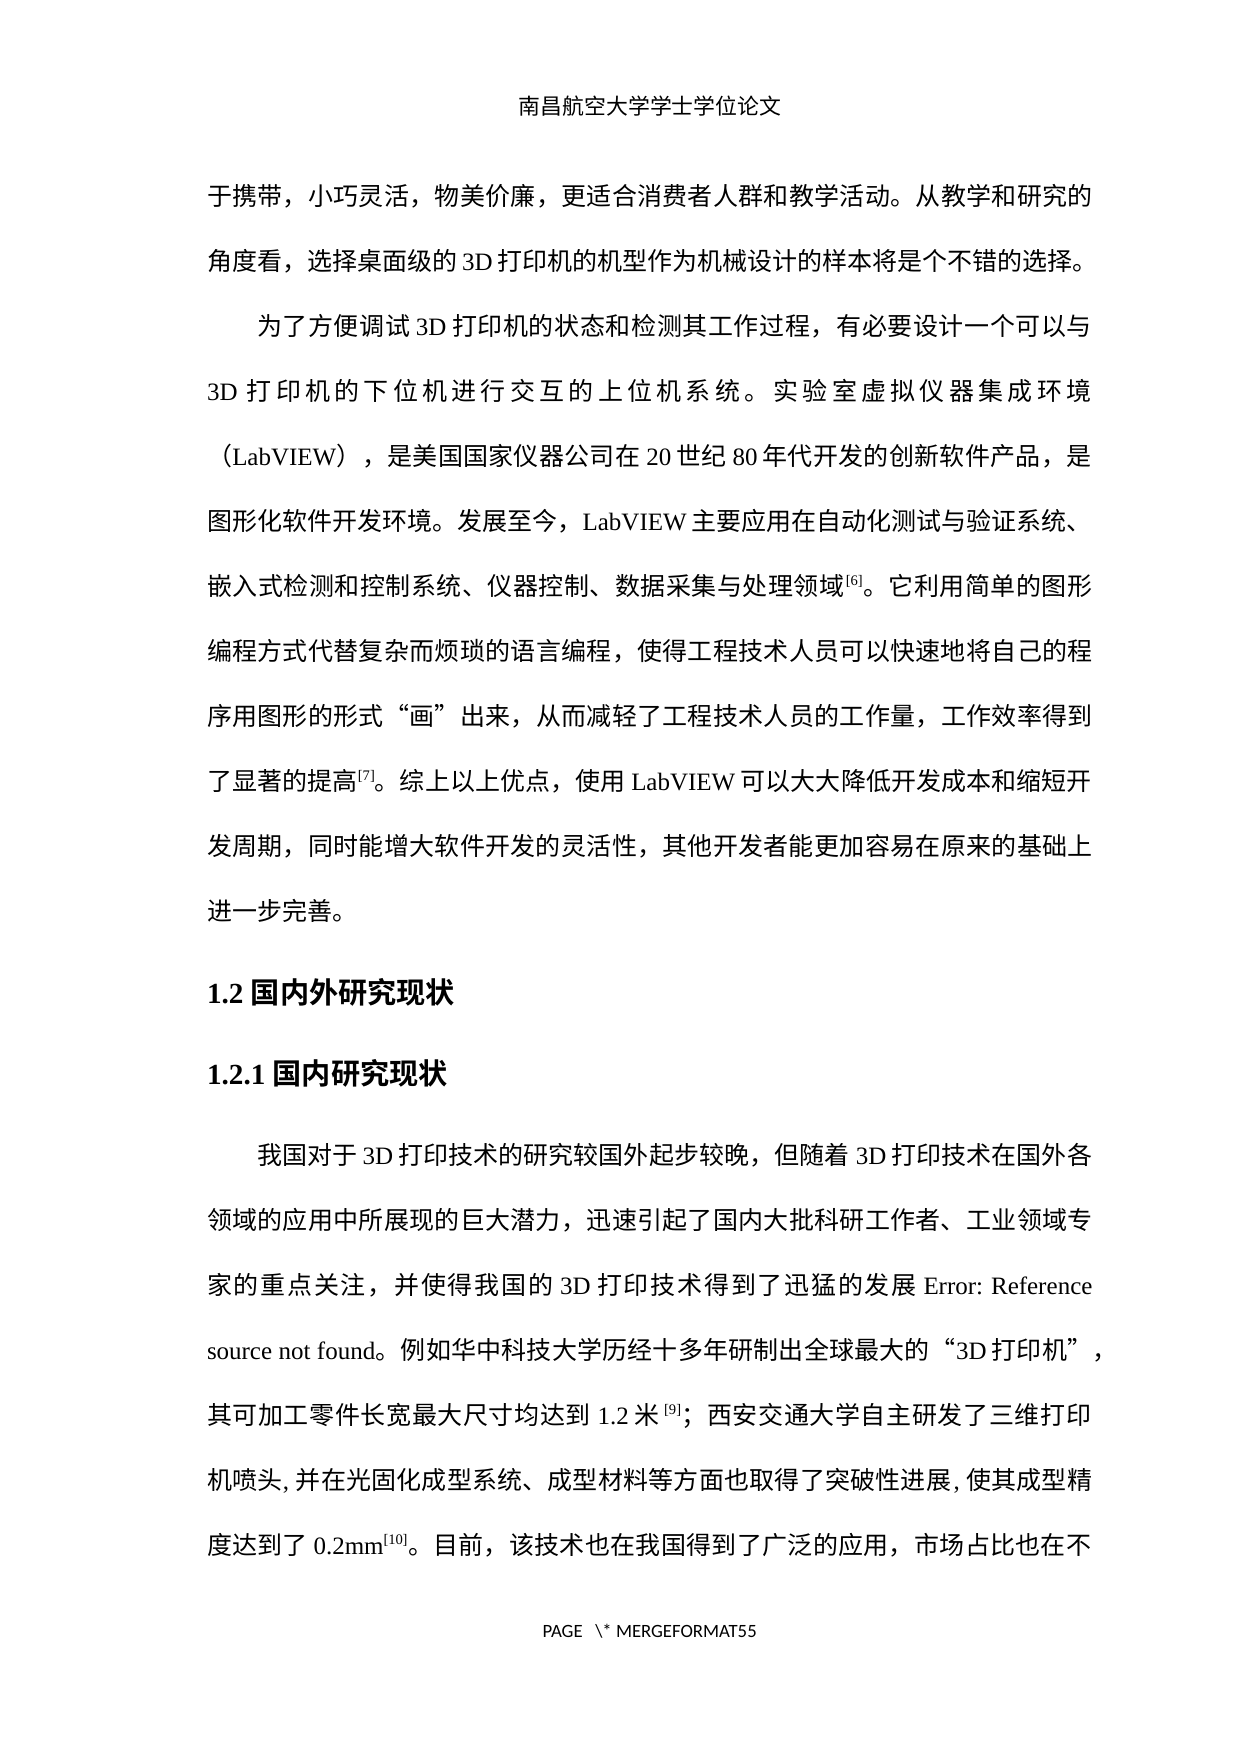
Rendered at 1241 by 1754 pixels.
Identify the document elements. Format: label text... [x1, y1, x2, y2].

text 为了方便调试3D打印机的状态和检测其工作过程，有必要设计一个可以与3D打印机的下位机进行交互的上位机系统。实验室虚拟仪器集成环境（LabVIEW），是美国国家仪器公司在20世纪80年代开发的创新软件产品，是图形化软件开发环境。发展至今，LabVIEW主要应用在自动化测试与验证系统、嵌入式检测和控制系统、仪器控制、数据采集与处理领域[6]。它利用简单的图形编程方式代替复杂而烦琐的语言编程，使得工程技术人员可以快速地将自己的程序用图形的形式“画”出来，从而减轻了工程技术人员的工作量，工作效率得到了显著的提高[7]。综上以上优点，使用LabVIEW可以大大降低开发成本和缩短开发周期，同时能增大软件开发的灵活性，其他开发者能更加容易在原来的基础上进一步完善。 [207, 292, 1092, 942]
subtitle 1.2.1 国内研究现状 [207, 1039, 1092, 1104]
subtitle 国内外研究现状 [207, 958, 1092, 1023]
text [207, 162, 1092, 292]
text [207, 1121, 1092, 1576]
